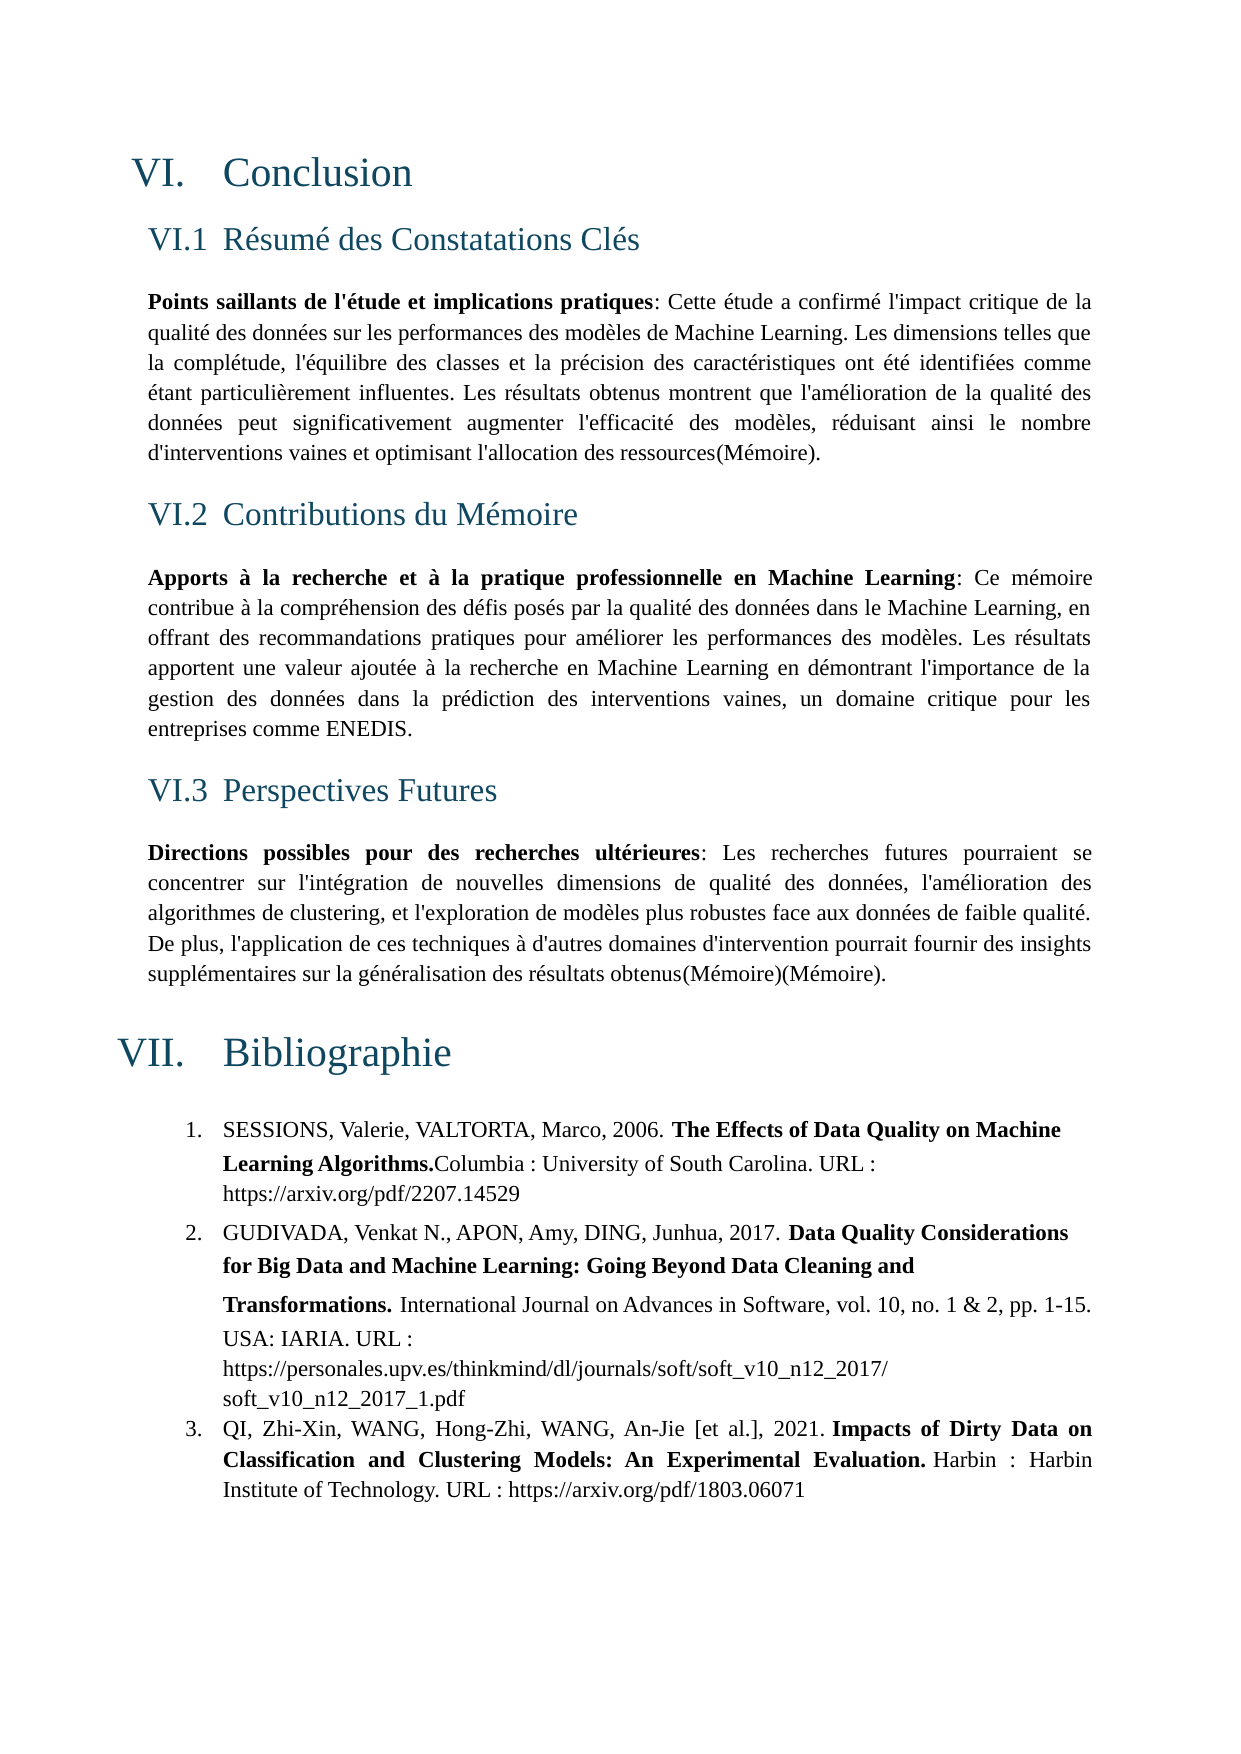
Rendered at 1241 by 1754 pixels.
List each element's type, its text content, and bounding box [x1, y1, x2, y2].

subtitle Conclusion [185, 148, 1093, 196]
text Points saillants de l'étude et implications pratiques: Cette étude a confirmé l'impact critique de la qualité des données sur les performances des modèles de Machine Learning. Les dimensions telles que la complétude, l'équilibre des classes et la précision des caractéristiques ont été identifiées comme étant particulièrement influentes. Les résultats obtenus montrent que l'amélioration de la qualité des données peut significativement augmenter l'efficacité des modèles, réduisant ainsi le nombre d'interventions vaines et optimisant l'allocation des ressources​(Mémoire). [148, 288, 1093, 466]
subtitle Perspectives Futures [148, 770, 1093, 808]
text Apports à la recherche et à la pratique professionnelle en Machine Learning: Ce mémoire contribue à la compréhension des défis posés par la qualité des données dans le Machine Learning, en offrant des recommandations pratiques pour améliorer les performances des modèles. Les résultats apportent une valeur ajoutée à la recherche en Machine Learning en démontrant l'importance de la gestion des données dans la prédiction des interventions vaines, un domaine critique pour les entreprises comme ENEDIS. [148, 564, 1093, 741]
text Directions possibles pour des recherches ultérieures: Les recherches futures pourraient se concentrer sur l'intégration de nouvelles dimensions de qualité des données, l'amélioration des algorithmes de clustering, et l'exploration de modèles plus robustes face aux données de faible qualité. De plus, l'application de ces techniques à d'autres domaines d'intervention pourrait fournir des insights supplémentaires sur la généralisation des résultats obtenus​(Mémoire)​(Mémoire). [148, 839, 1093, 986]
subtitle Contributions du Mémoire [148, 495, 1093, 533]
list GUDIVADA, Venkat N., APON, Amy, DING, Junhua, 2017. Data Quality Considerations for Big Data and Machine Learning: Going Beyond Data Cleaning and Transformations. International Journal on Advances in Software, vol. 10, no. 1 & 2, pp. 1-15. USA: IARIA. URL : https://personales.upv.es/thinkmind/dl/journals/soft/soft_v10_n12_2017/soft_v10_n12_2017_1.pdf [185, 1210, 1093, 1412]
subtitle Bibliographie [185, 1028, 1093, 1076]
list SESSIONS, Valerie, VALTORTA, Marco, 2006. The Effects of Data Quality on Machine Learning Algorithms.Columbia : University of South Carolina. URL : https://arxiv.org/pdf/2207.14529 [185, 1108, 1093, 1206]
subtitle Résumé des Constatations Clés [148, 219, 1093, 258]
list QI, Zhi-Xin, WANG, Hong-Zhi, WANG, An-Jie [et al.], 2021. Impacts of Dirty Data on Classification and Clustering Models: An Experimental Evaluation. Harbin : Harbin Institute of Technology. URL : https://arxiv.org/pdf/1803.06071 [185, 1416, 1093, 1502]
